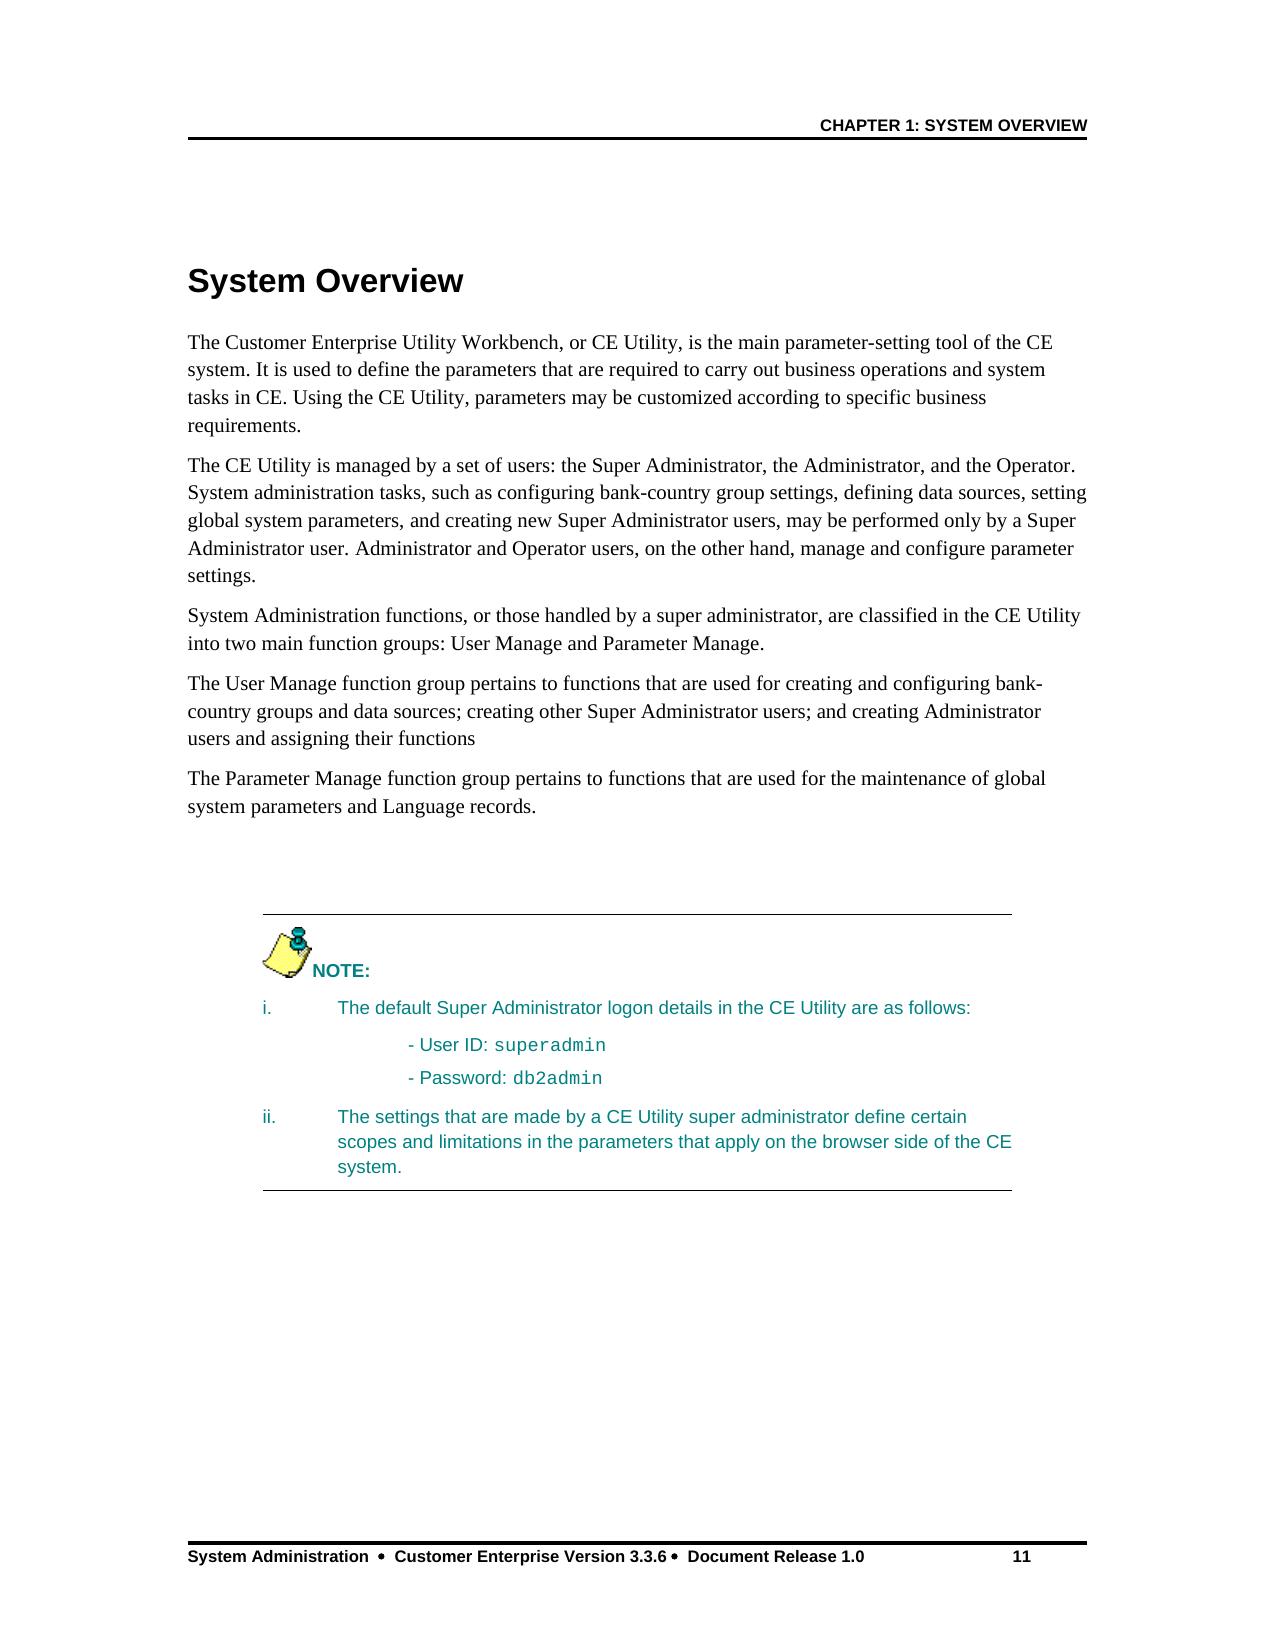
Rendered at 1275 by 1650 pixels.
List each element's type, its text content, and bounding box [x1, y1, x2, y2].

text The Parameter Manage function group pertains to functions that are used for the maintenance of global system parameters and Language records. [187, 766, 1087, 818]
text The User Manage function group pertains to functions that are used for creating and configuring bank-country groups and data sources; creating other Super Administrator users; and creating Administrator users and assigning their functions [187, 671, 1087, 750]
text - Password: db2admin [262, 1053, 1012, 1090]
list The settings that are made by a CE Utility super administrator define certain scopes and limitations in the parameters that apply on the browser side of the CE system. [262, 1093, 1012, 1191]
text System Overview [187, 261, 1087, 299]
text The CE Utility is managed by a set of users: the Super Administrator, the Administrator, and the Operator. System administration tasks, such as configuring bank-country group settings, defining data sources, setting global system parameters, and creating new Super Administrator users, may be performed only by a Super Administrator user. Administrator and Operator users, on the other hand, manage and configure parameter settings. [187, 453, 1087, 587]
text NOTE: [262, 915, 1012, 981]
text System Administration functions, or those handled by a super administrator, are classified in the CE Utility into two main function groups: User Manage and Parameter Manage. [187, 603, 1087, 655]
list The default Super Administrator logon details in the CE Utility are as follows: [262, 983, 1012, 1018]
picture [262, 927, 312, 978]
text The Customer Enterprise Utility Workbench, or CE Utility, is the main parameter-setting tool of the CE system. It is used to define the parameters that are required to carry out business operations and system tasks in CE. Using the CE Utility, parameters may be customized according to specific business requirements. [187, 330, 1087, 437]
text - User ID: superadmin [262, 1021, 1012, 1053]
